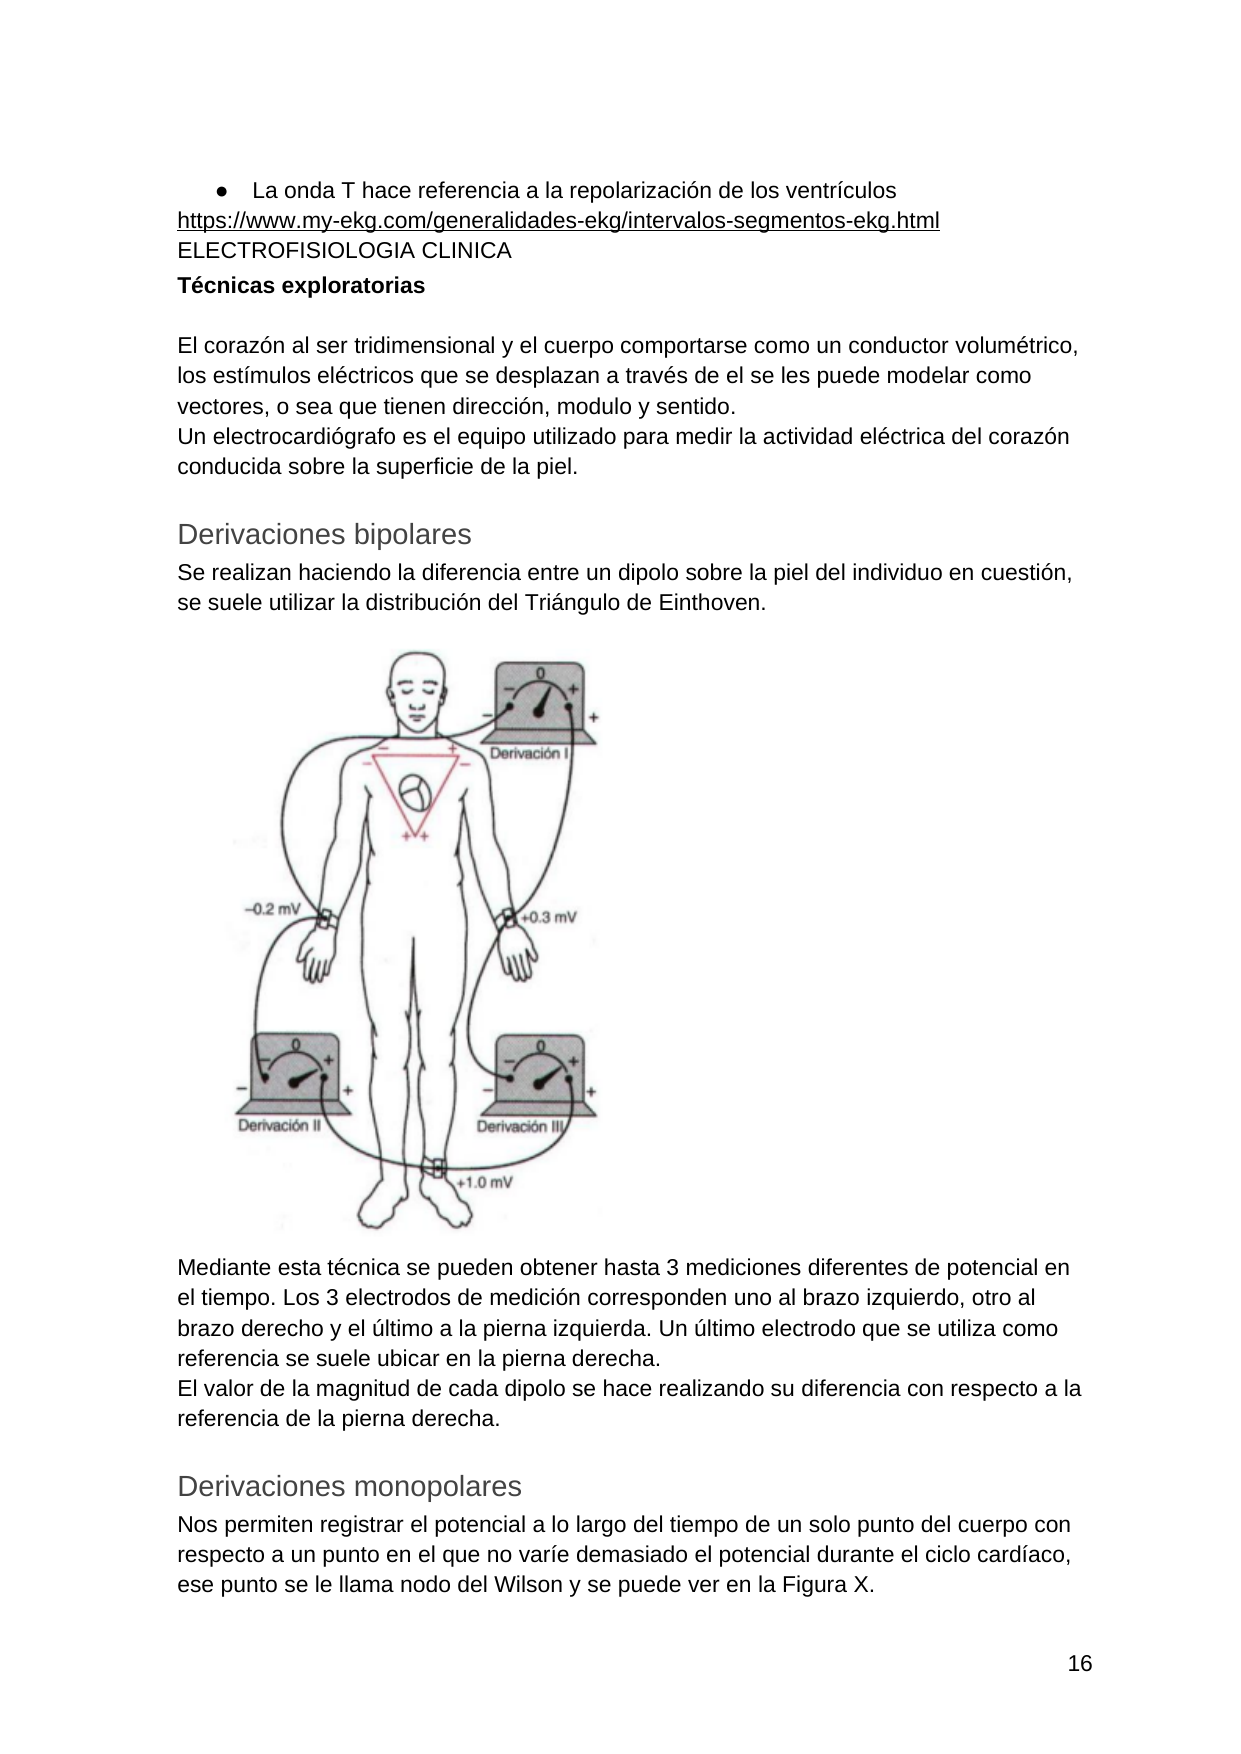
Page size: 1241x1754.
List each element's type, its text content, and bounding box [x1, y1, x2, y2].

text Mediante esta técnica se pueden obtener hasta 3 mediciones diferentes de potencial en el tiempo. Los 3 electrodos de medición corresponden uno al brazo izquierdo, otro al brazo derecho y el último a la pierna izquierda. Un último electrodo que se utiliza como referencia se suele ubicar en la pierna derecha. [177, 1254, 1093, 1371]
text https://www.my-ekg.com/generalidades-ekg/intervalos-segmentos-ekg.html [177, 207, 1093, 234]
subtitle Derivaciones monopolares [177, 1469, 1093, 1502]
text ELECTROFISIOLOGIA CLINICA [177, 237, 1093, 264]
subtitle Técnicas exploratorias [177, 272, 1093, 298]
text El corazón al ser tridimensional y el cuerpo comportarse como un conductor volumétrico, los estímulos eléctricos que se desplazan a través de el se les puede modelar como vectores, o sea que tienen dirección, modulo y sentido. [177, 332, 1093, 419]
text Un electrocardiógrafo es el equipo utilizado para medir la actividad eléctrica del corazón conducida sobre la superficie de la piel. [177, 423, 1093, 479]
subtitle Derivaciones bipolares [177, 517, 1093, 550]
picture [177, 618, 651, 1251]
list La onda T hace referencia a la repolarización de los ventrículos [214, 177, 1093, 203]
text Nos permiten registrar el potencial a lo largo del tiempo de un solo punto del cuerpo con respecto a un punto en el que no varíe demasiado el potencial durante el ciclo cardíaco, ese punto se le llama nodo del Wilson y se puede ver en la Figura X. [177, 1511, 1093, 1597]
text Se realizan haciendo la diferencia entre un dipolo sobre la piel del individuo en cuestión, se suele utilizar la distribución del Triángulo de Einthoven. [177, 558, 1093, 615]
text El valor de la magnitud de cada dipolo se hace realizando su diferencia con respecto a la referencia de la pierna derecha. [177, 1375, 1093, 1431]
